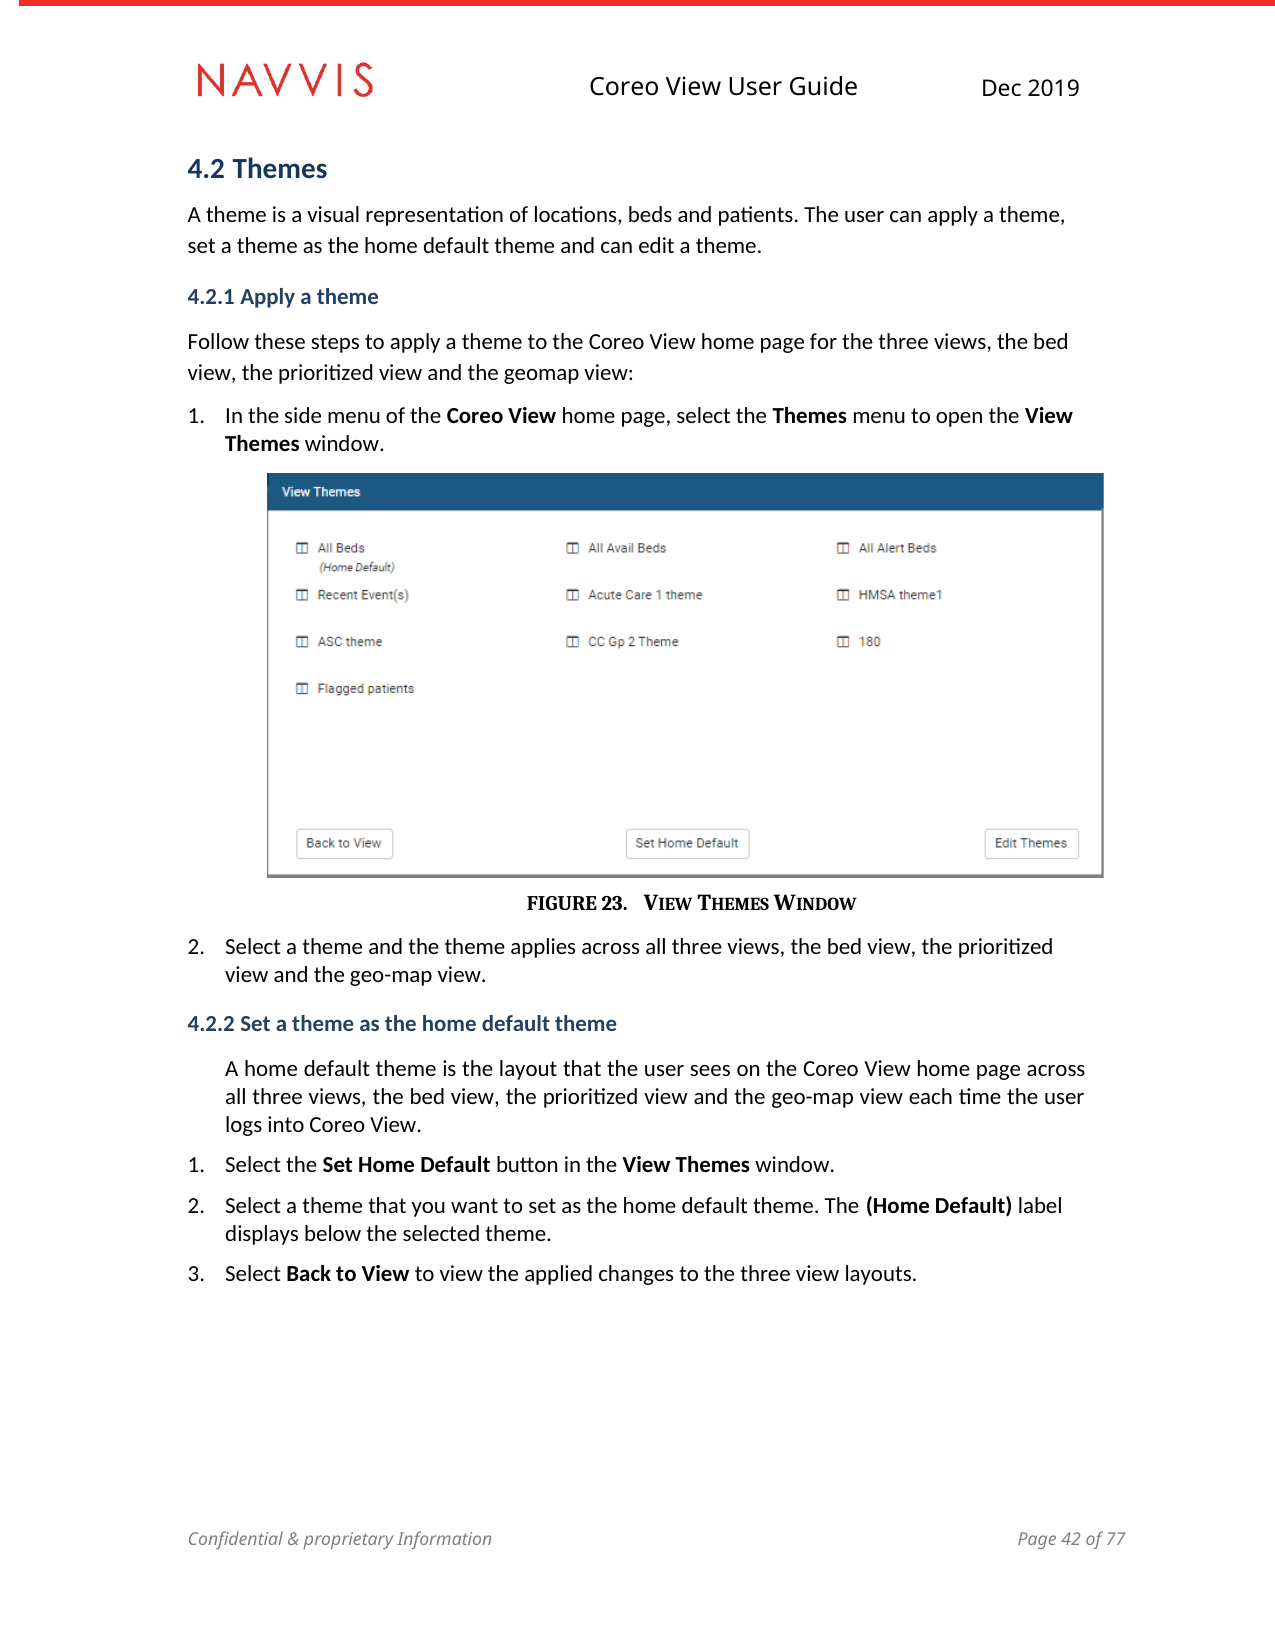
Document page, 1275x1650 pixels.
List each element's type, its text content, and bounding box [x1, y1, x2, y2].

list Select the Set Home Default button in the View Themes window. [187, 1151, 1087, 1178]
subtitle Themes [187, 150, 1087, 186]
text View Themes Window [296, 890, 1087, 916]
picture [267, 473, 1104, 878]
list Select Back to View to view the applied changes to the three view layouts. [187, 1259, 1087, 1288]
text A theme is a visual representation of locations, beds and patients. The user can apply a theme, set a theme as the home default theme and can edit a theme. [187, 200, 1087, 259]
subtitle Set a theme as the home default theme [187, 1009, 1087, 1037]
list Select a theme and the theme applies across all three views, the bed view, the prioritized view and the geo-map view. [187, 932, 1087, 988]
list In the side menu of the Coreo View home page, select the Themes menu to open the View Themes window. [187, 401, 1087, 457]
text A home default theme is the layout that the user sees on the Coreo View home page across all three views, the bed view, the prioritized view and the geo-map view each time the user logs into Coreo View. [225, 1054, 1087, 1138]
subtitle Apply a theme [187, 282, 1087, 311]
picture [187, 55, 383, 104]
list Select a theme that you want to set as the home default theme. The (Home Default) label displays below the selected theme. [187, 1191, 1087, 1247]
text Follow these steps to apply a theme to the Coreo View home page for the three views, the bed view, the prioritized view and the geomap view: [187, 327, 1087, 386]
